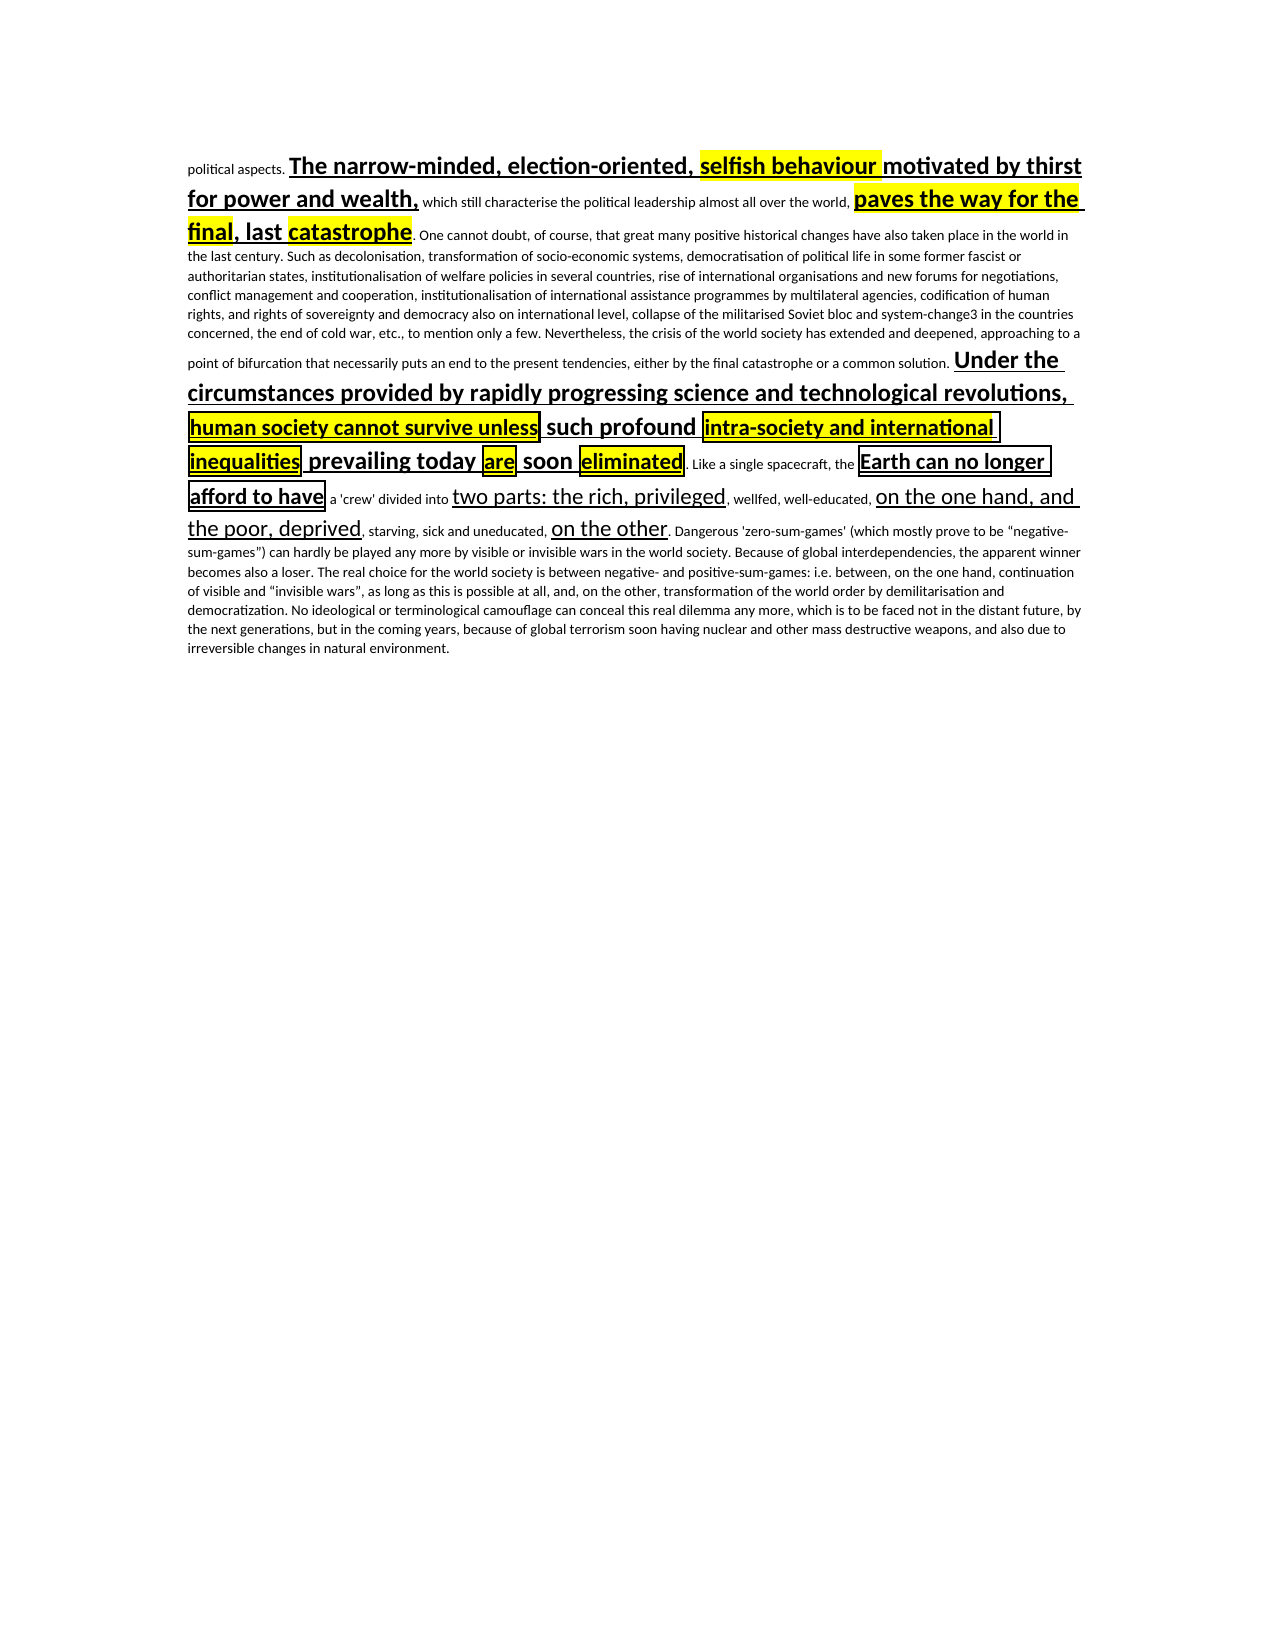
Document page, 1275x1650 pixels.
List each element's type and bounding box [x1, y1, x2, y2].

text [187, 150, 1087, 657]
